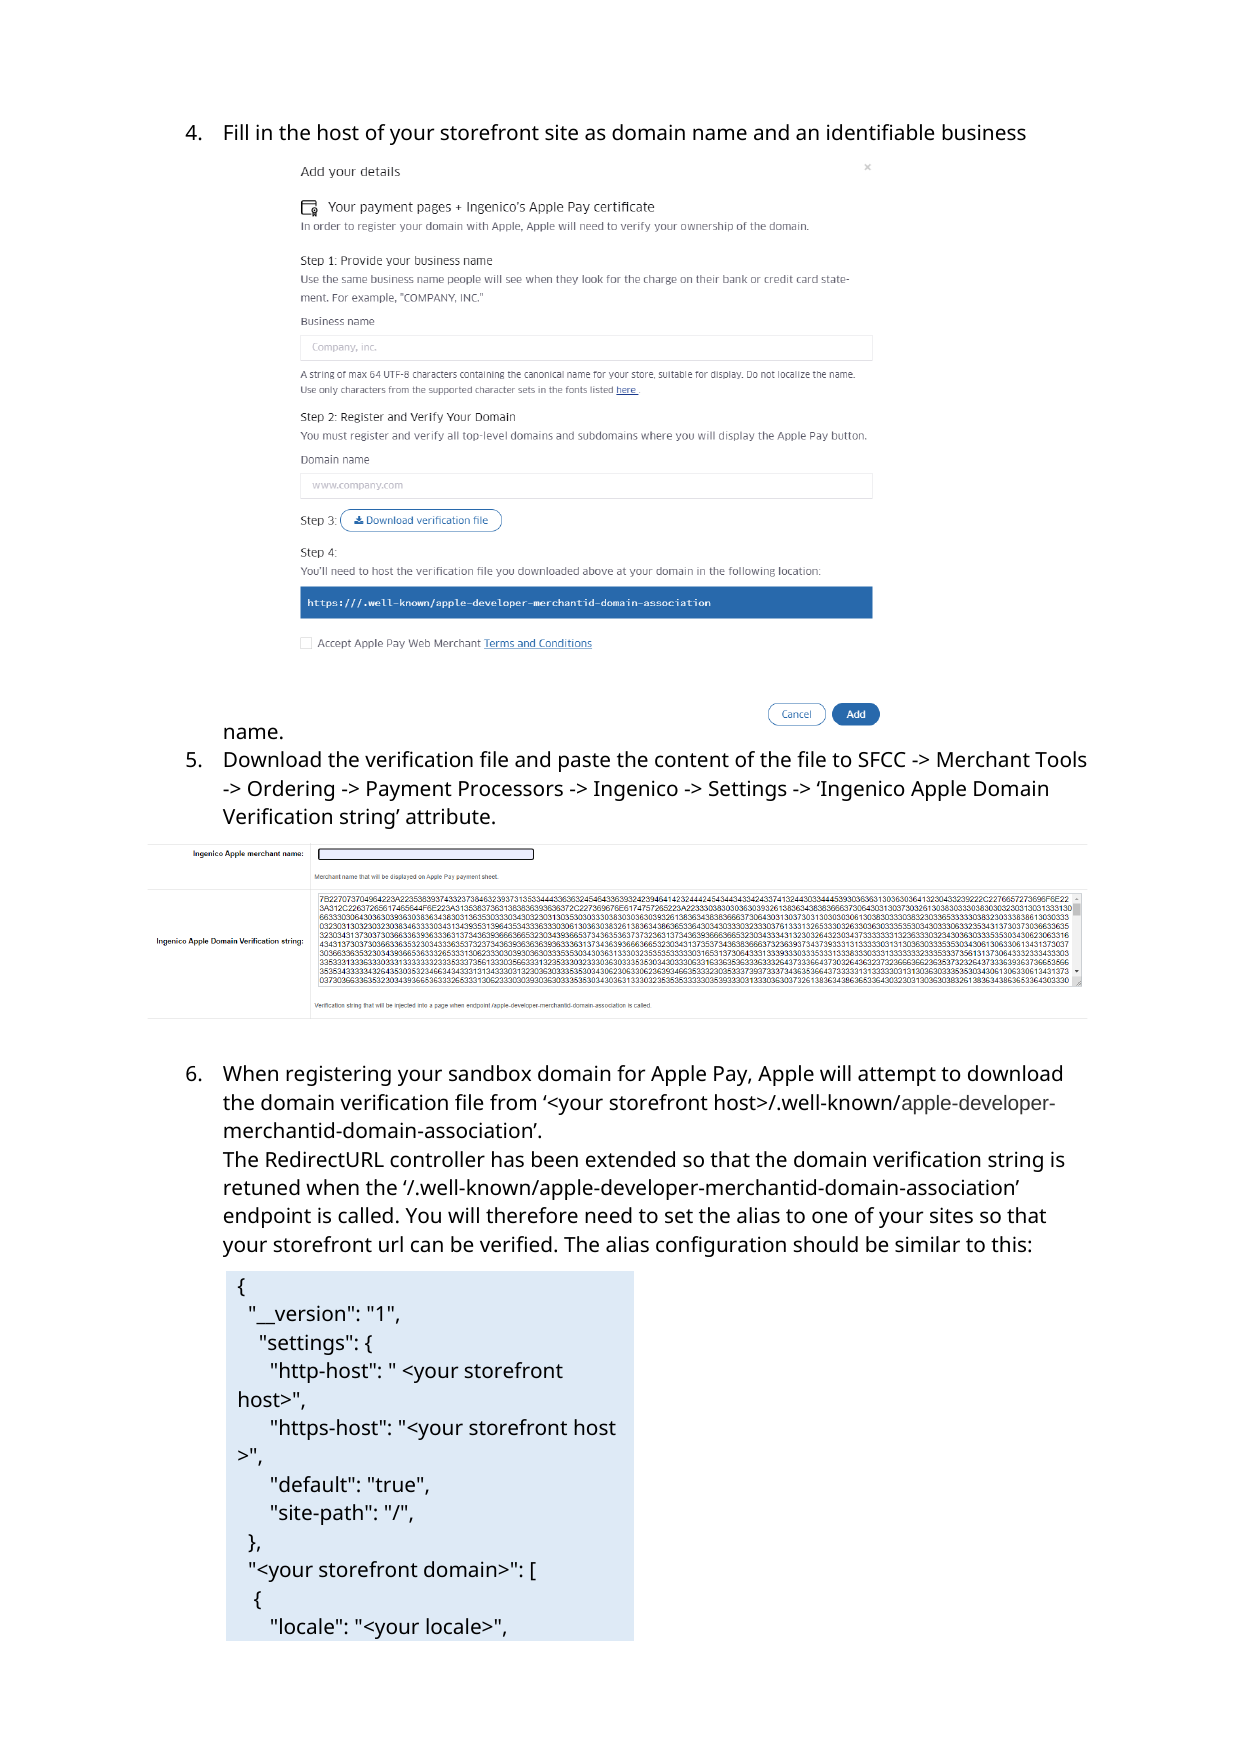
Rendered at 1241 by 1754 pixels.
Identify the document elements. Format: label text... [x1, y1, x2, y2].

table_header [226, 1271, 634, 1641]
picture [284, 146, 889, 740]
picture [147, 843, 1088, 1019]
list Download the verification file and paste the content of the file to SFCC -> Merchant Tools -> Ordering -> Payment Processors -> Ingenico -> Settings -> ‘Ingenico Apple Domain Verification string’ attribute. [185, 745, 1093, 831]
list When registering your sandbox domain for Apple Pay, Apple will attempt to download the domain verification file from ‘<your storefront host>/.well-known/apple-developer-merchantid-domain-association’. The RedirectURL controller has been extended so that the domain verification string is retuned when the ‘/.well-known/apple-developer-merchantid-domain-association’ endpoint is called. You will therefore need to set the alias to one of your sites so that your storefront url can be verified. The alias configuration should be similar to this: [185, 1059, 1093, 1258]
